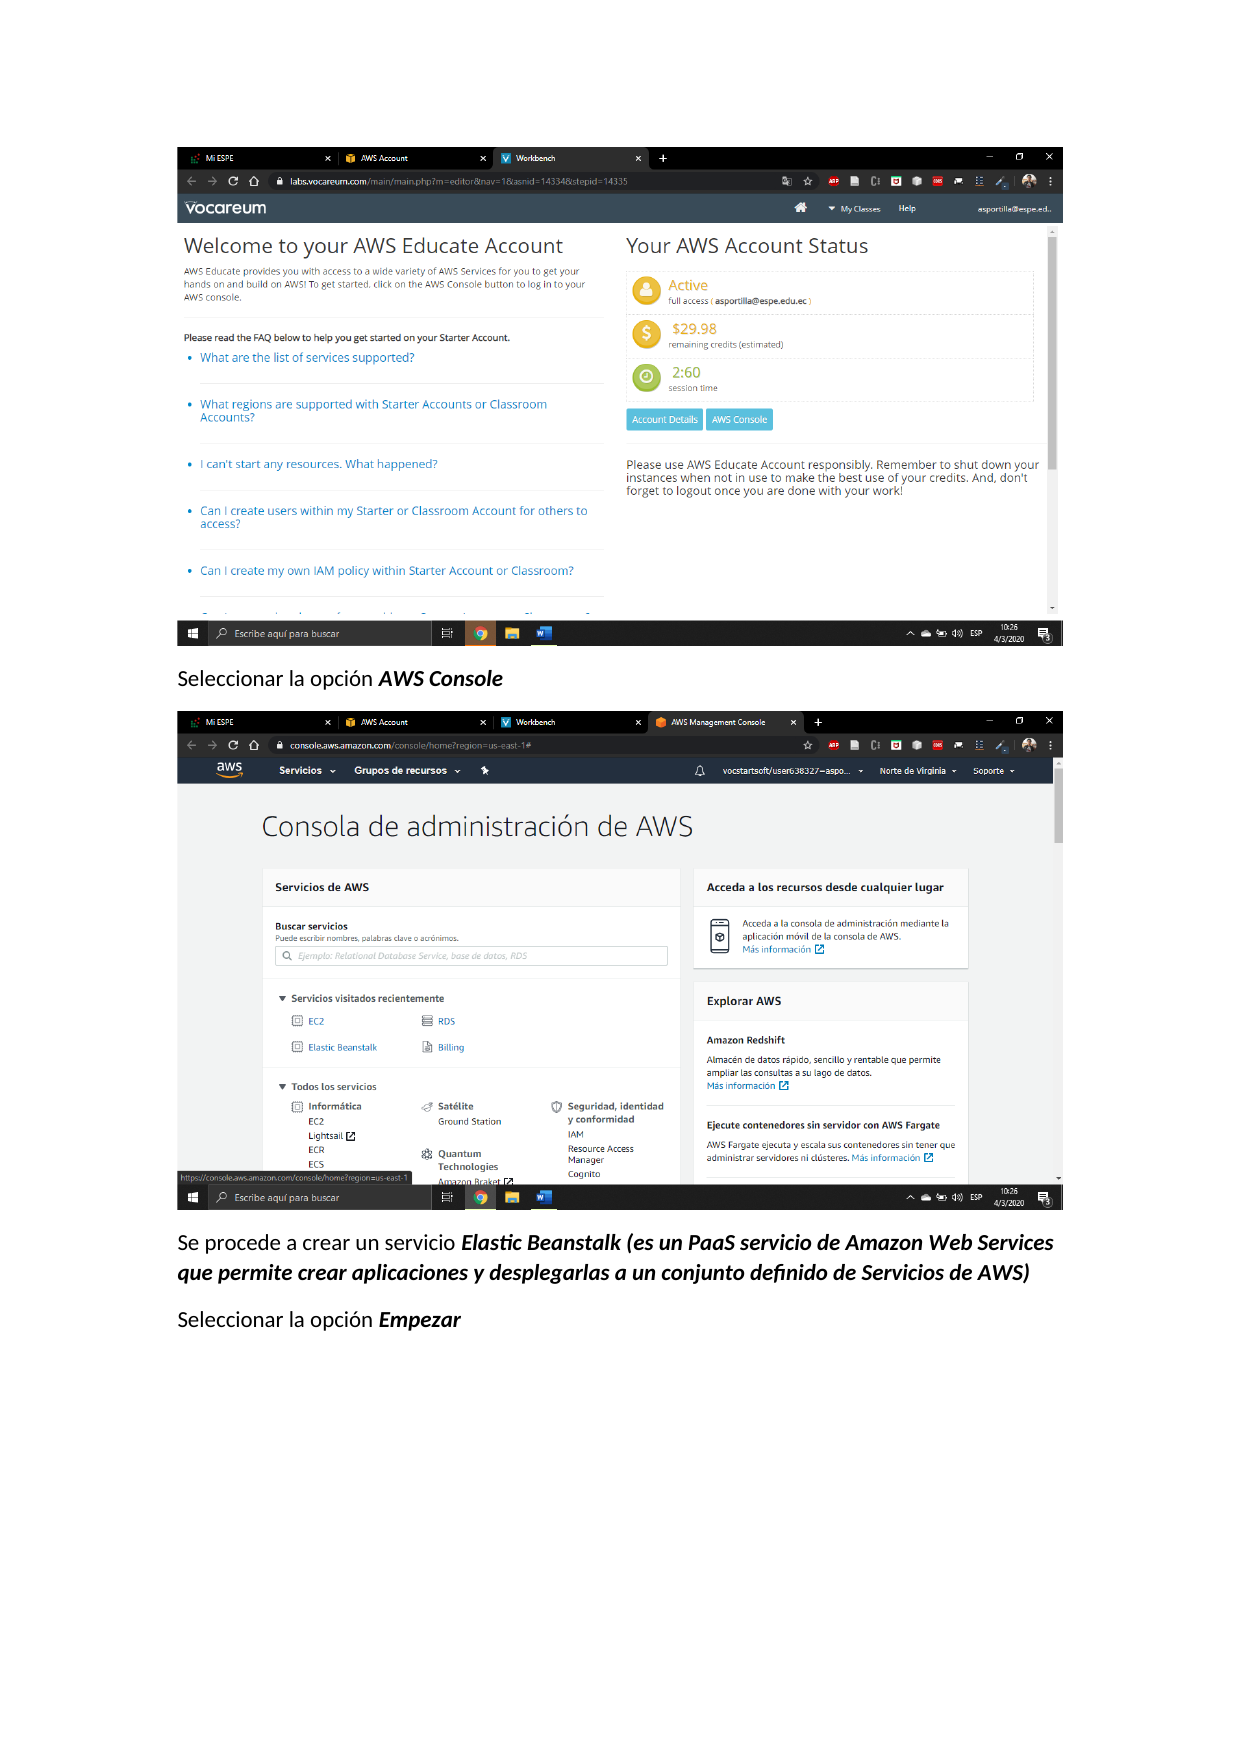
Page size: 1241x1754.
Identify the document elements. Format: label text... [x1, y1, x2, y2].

text Seleccionar la opción Empezar [177, 1305, 1063, 1333]
picture [177, 147, 1063, 646]
text Seleccionar la opción AWS Console [177, 664, 1063, 692]
picture [177, 711, 1063, 1210]
text Se procede a crear un servicio Elastic Beanstalk (es un PaaS servicio de Amazon Web Services que permite crear aplicaciones y desplegarlas a un conjunto definido de Servicios de AWS) [177, 1228, 1063, 1286]
